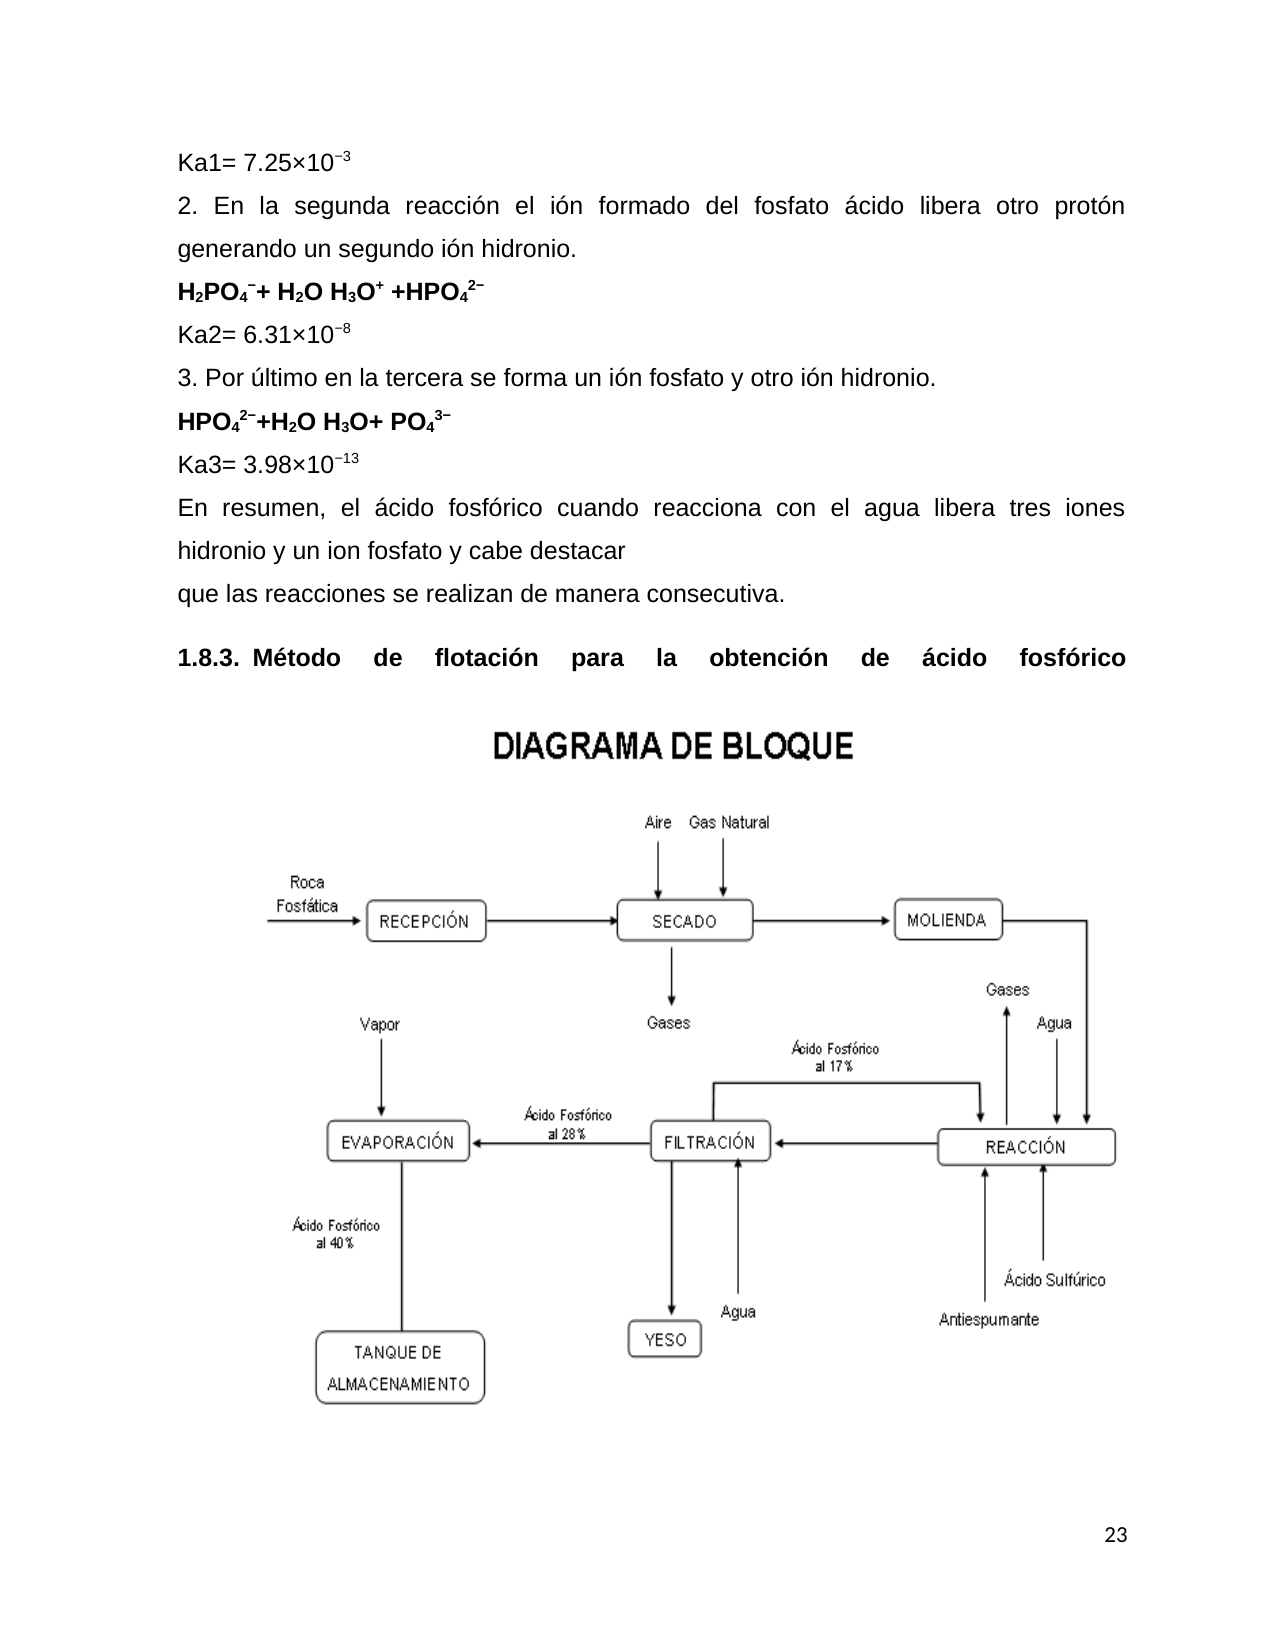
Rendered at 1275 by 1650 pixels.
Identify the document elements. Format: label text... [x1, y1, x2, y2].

text HPO42−+H2O H3O+ PO43− [177, 406, 1127, 435]
text 2. En la segunda reacción el ión formado del fosfato ácido libera otro protón generando un segundo ión hidronio. [177, 191, 1127, 263]
text 3. Por último en la tercera se forma un ión fosfato y otro ión hidronio. [177, 363, 1127, 392]
text que las reacciones se realizan de manera consecutiva. [177, 579, 1127, 608]
list Método de flotación para la obtención de ácido fosfórico [177, 643, 1127, 1439]
text Ka2= 6.31×10−8 [177, 320, 1127, 349]
text Ka3= 3.98×10−13 [177, 449, 1127, 478]
text H2PO4−+ H2O H3O+ +HPO42− [177, 277, 1127, 306]
text En resumen, el ácido fosfórico cuando reacciona con el agua libera tres iones hidronio y un ion fosfato y cabe destacar [177, 493, 1127, 564]
text Ka1= 7.25×10−3 [177, 148, 1127, 176]
